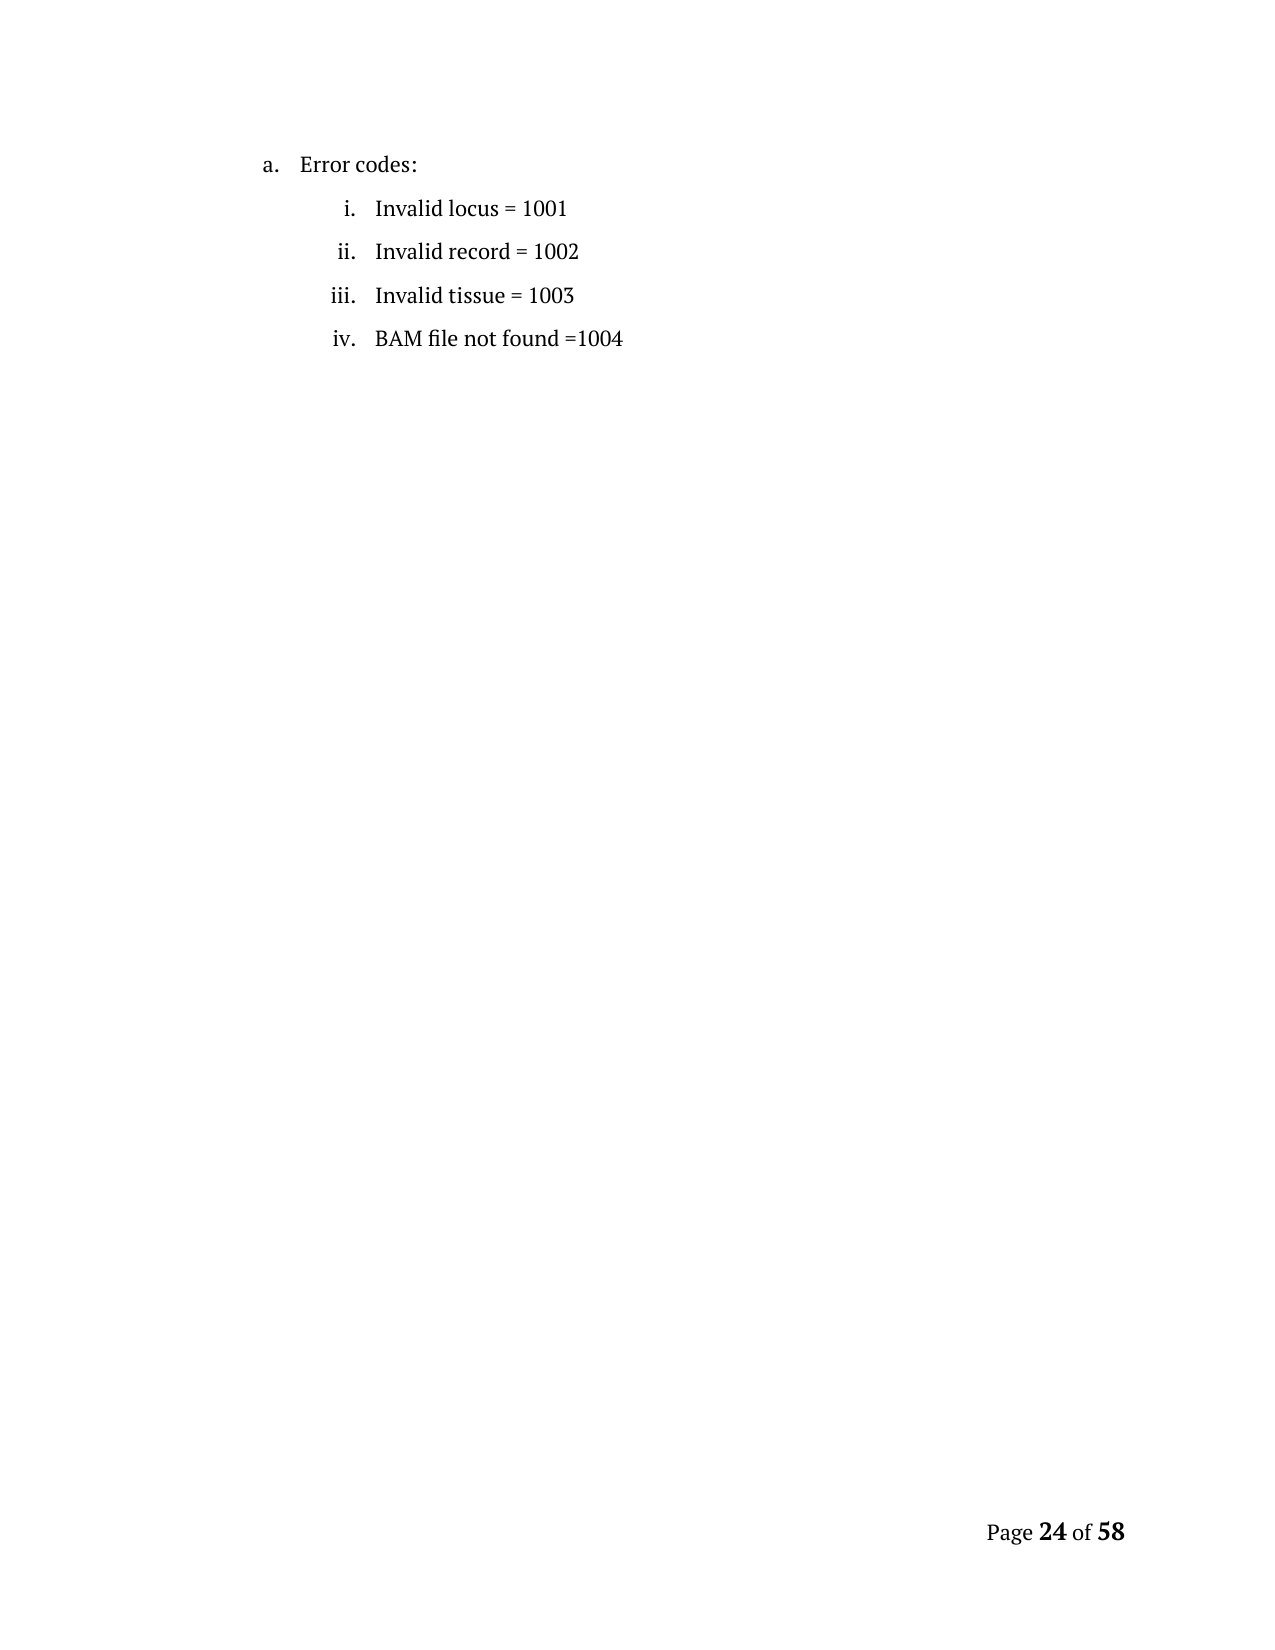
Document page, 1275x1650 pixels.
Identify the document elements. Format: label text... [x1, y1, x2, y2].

list Invalid tissue = 1003 [356, 280, 1125, 309]
list BAM file not found =1004 [356, 324, 1125, 353]
list Invalid locus = 1001 [356, 193, 1125, 222]
list Error codes: [262, 150, 1125, 179]
list Invalid record = 1002 [356, 237, 1125, 266]
